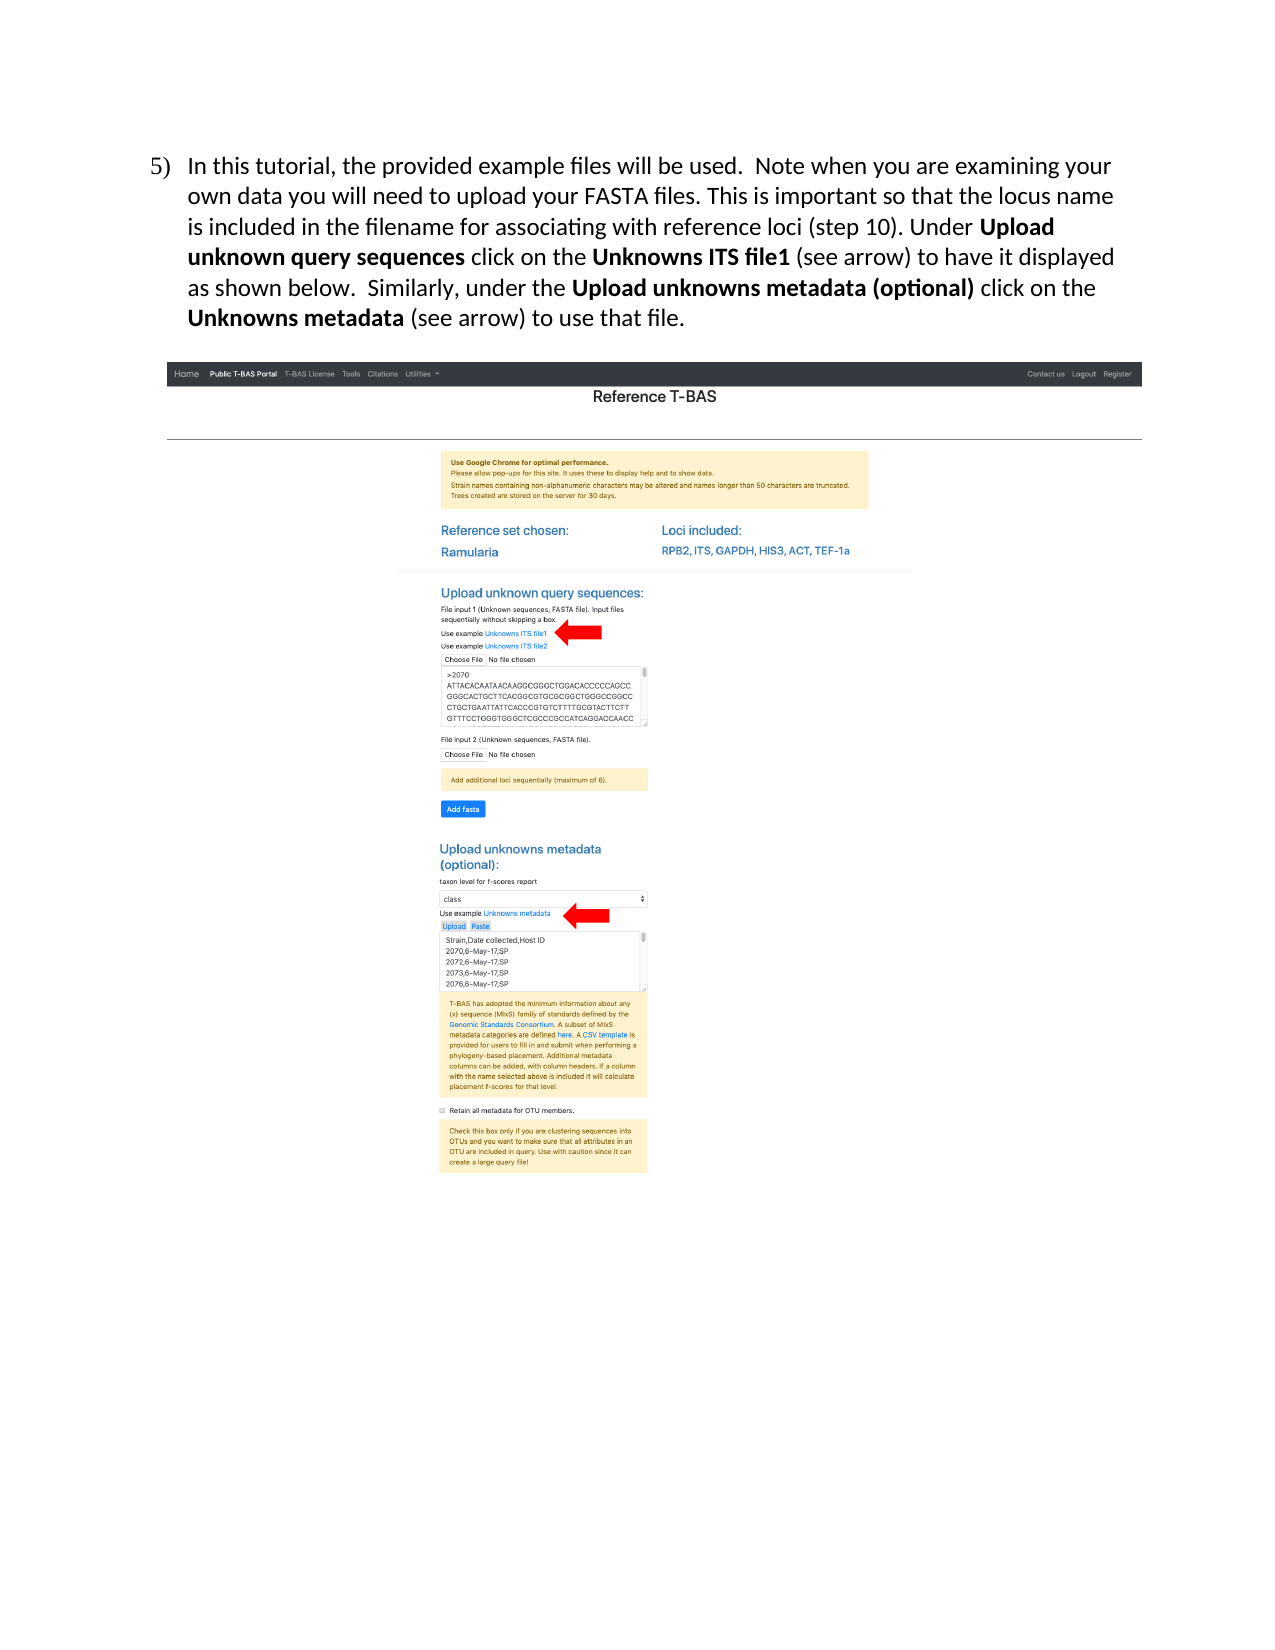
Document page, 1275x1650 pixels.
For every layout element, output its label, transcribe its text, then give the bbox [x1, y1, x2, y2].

picture [166, 832, 1142, 1184]
list In this tutorial, the provided example files will be used. Note when you are examining your own data you will need to upload your FASTA files. This is important so that the locus name is included in the filename for associating with reference loci (step 10). Under Upload unknown query sequences click on the Unknowns ITS file1 (see arrow) to have it displayed as shown below. Similarly, under the Upload unknowns metadata (optional) click on the Unknowns metadata (see arrow) to use that file. [150, 150, 1125, 333]
picture [167, 362, 1142, 822]
